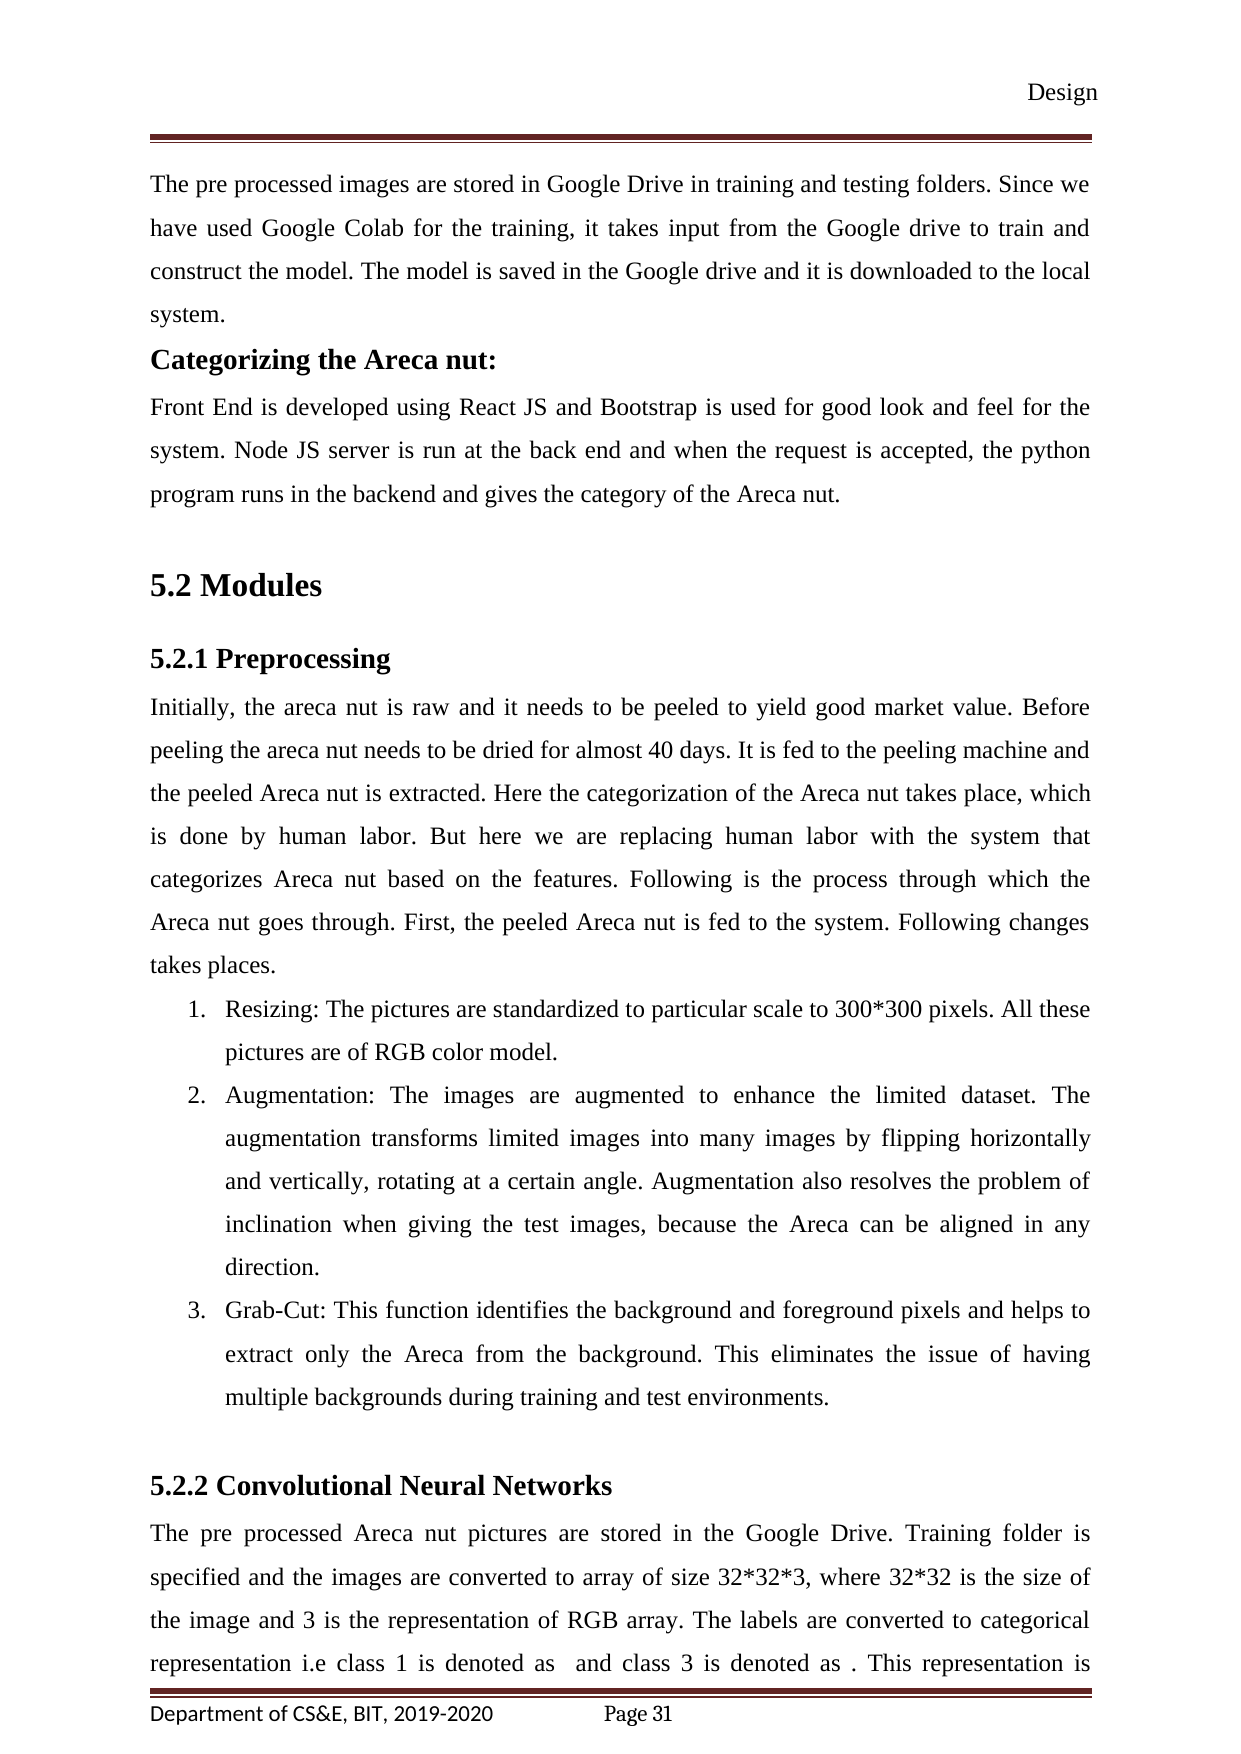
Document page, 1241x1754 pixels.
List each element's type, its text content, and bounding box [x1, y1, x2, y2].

text Initially, the areca nut is raw and it needs to be peeled to yield good market value. Before peeling the areca nut needs to be dried for almost 40 days. It is fed to the peeling machine and the peeled Areca nut is extracted. Here the categorization of the Areca nut takes place, which is done by human labor. But here we are replacing human labor with the system that categorizes Areca nut based on the features. Following is the process through which the Areca nut goes through. First, the peeled Areca nut is fed to the system. Following changes takes places. [150, 692, 1092, 979]
list Augmentation: The images are augmented to enhance the limited dataset. The augmentation transforms limited images into many images by flipping horizontally and vertically, rotating at a certain angle. Augmentation also resolves the problem of inclination when giving the test images, because the Areca can be aligned in any direction. [187, 1080, 1092, 1281]
text 5.2.1 Preprocessing [150, 642, 1092, 675]
text The pre processed images are stored in Google Drive in training and testing folders. Since we have used Google Colab for the training, it takes input from the Google drive to train and construct the model. The model is saved in the Google drive and it is downloaded to the local system. [150, 169, 1092, 328]
text 5.2 Modules [150, 565, 1092, 603]
text 5.2.2 Convolutional Neural Networks [150, 1468, 1092, 1502]
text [150, 1518, 1092, 1677]
text Front End is developed using React JS and Bootstrap is used for good look and feel for the system. Node JS server is run at the back end and when the request is accepted, the python program runs in the backend and gives the category of the Areca nut. [150, 392, 1092, 507]
text Categorizing the Areca nut: [150, 342, 1092, 376]
list Resizing: The pictures are standardized to particular scale to 300*300 pixels. All these pictures are of RGB color model. [187, 994, 1092, 1066]
list Grab-Cut: This function identifies the background and foreground pixels and helps to extract only the Areca from the background. This eliminates the issue of having multiple backgrounds during training and test environments. [187, 1296, 1092, 1411]
